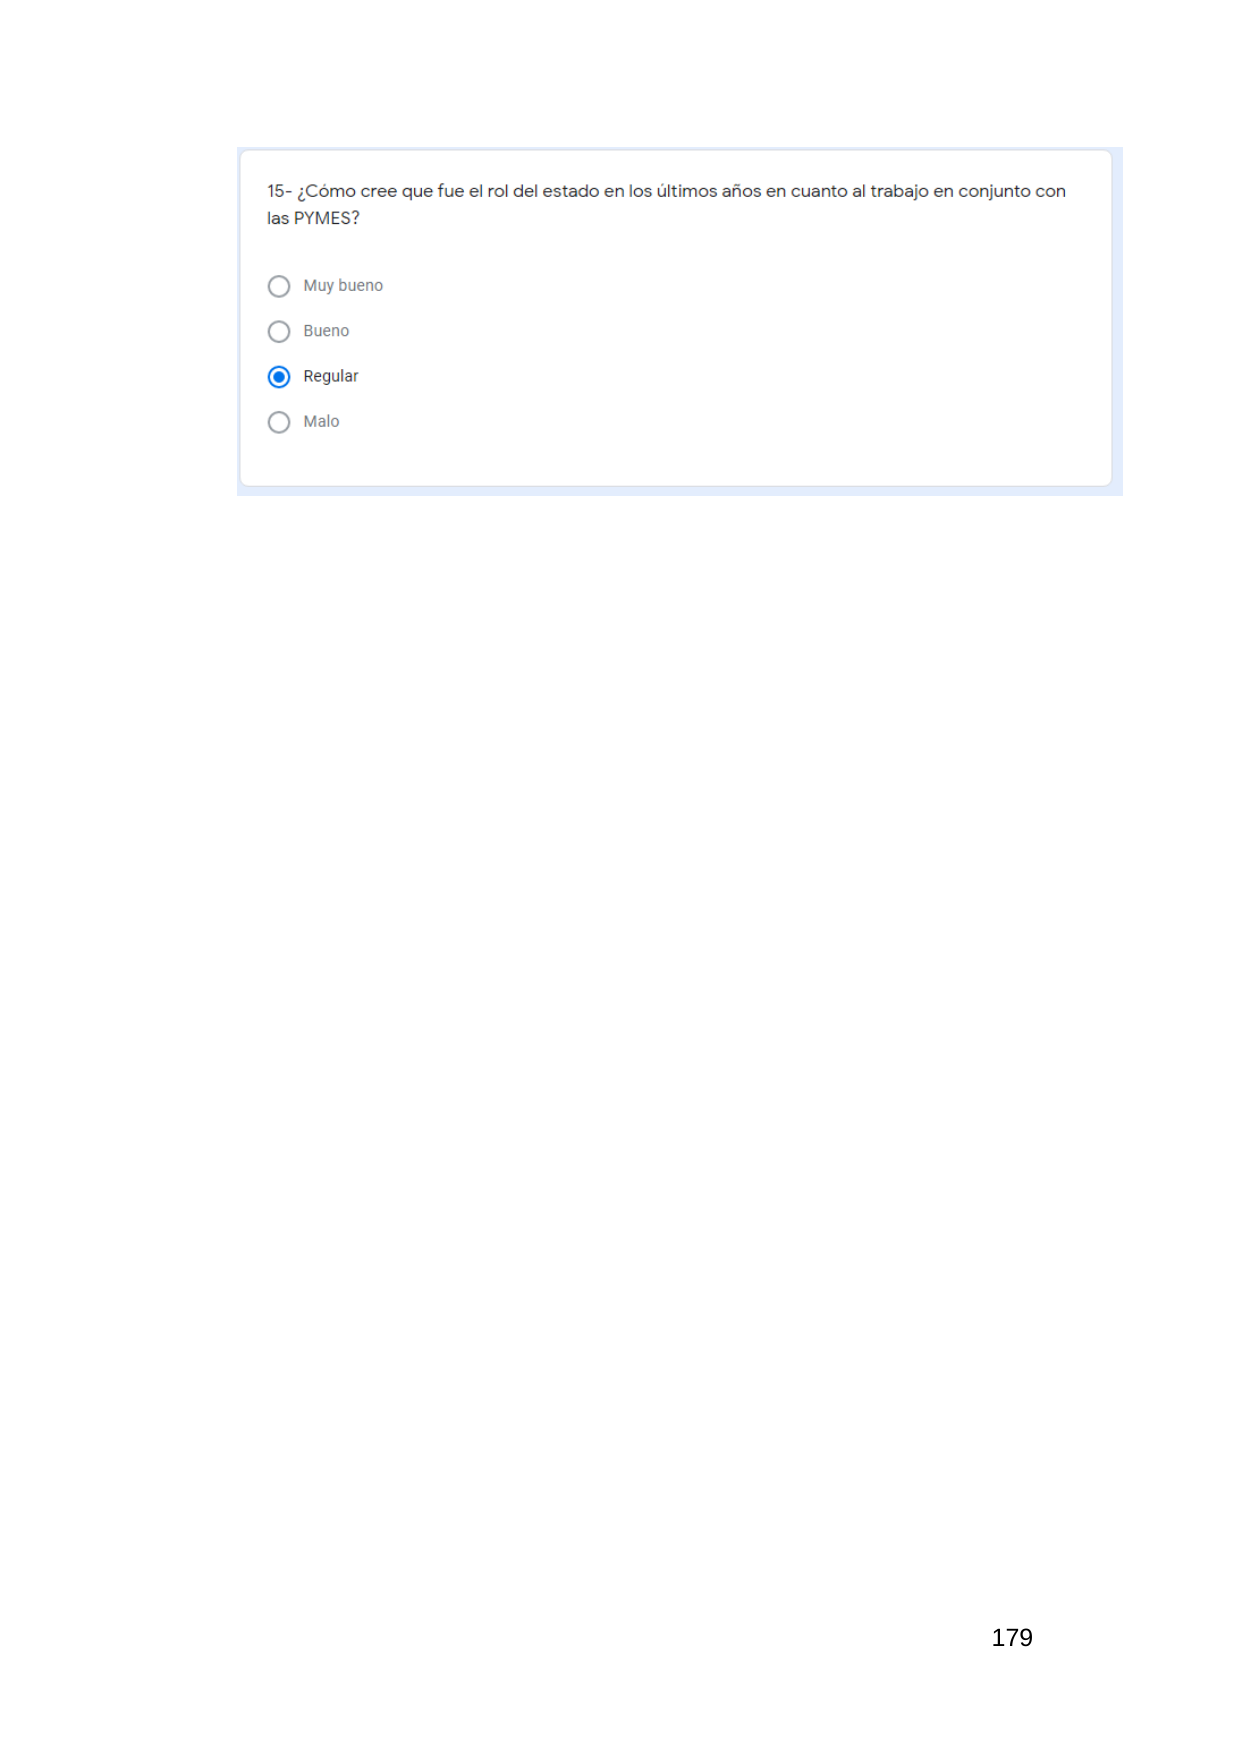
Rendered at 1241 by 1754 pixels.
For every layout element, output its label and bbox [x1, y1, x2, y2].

picture [237, 147, 1123, 496]
